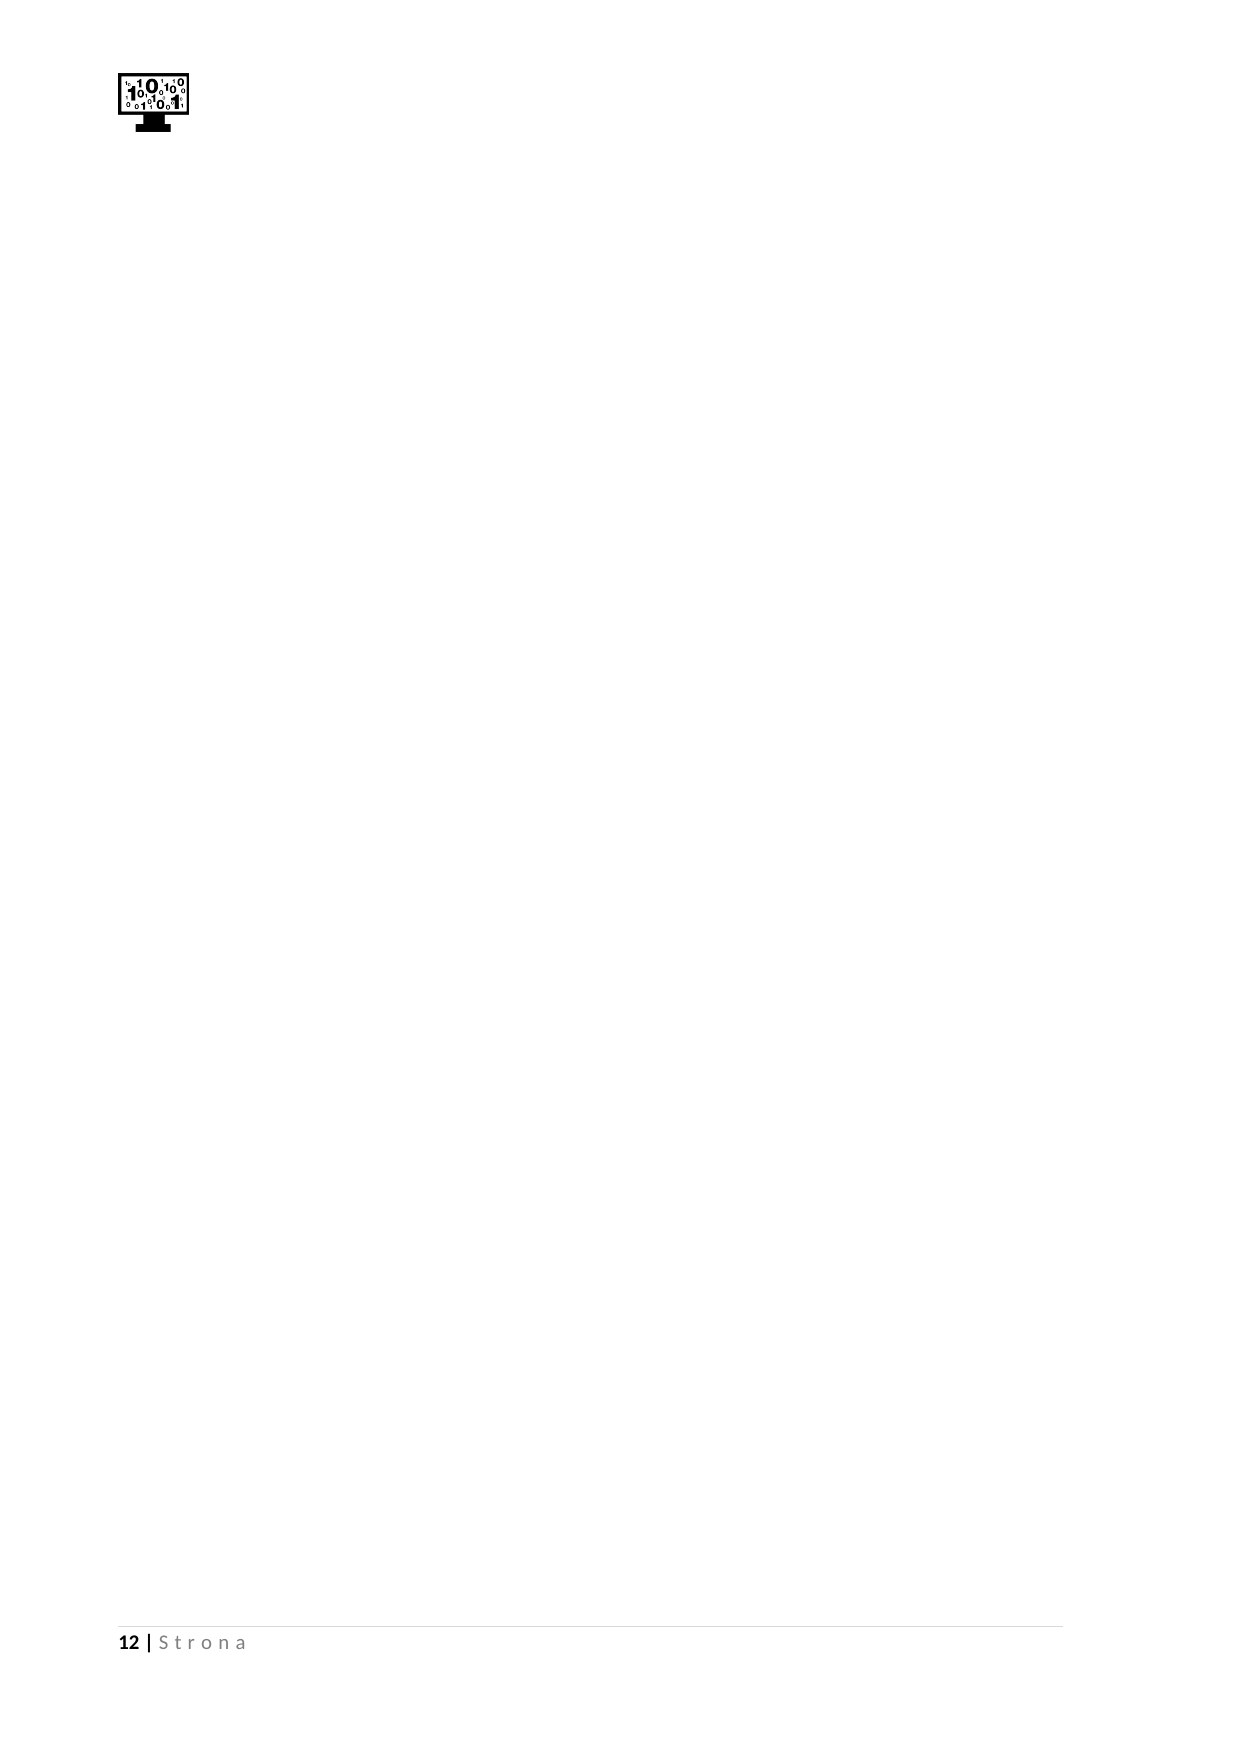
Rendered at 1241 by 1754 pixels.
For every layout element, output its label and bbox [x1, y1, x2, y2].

picture [118, 73, 189, 132]
